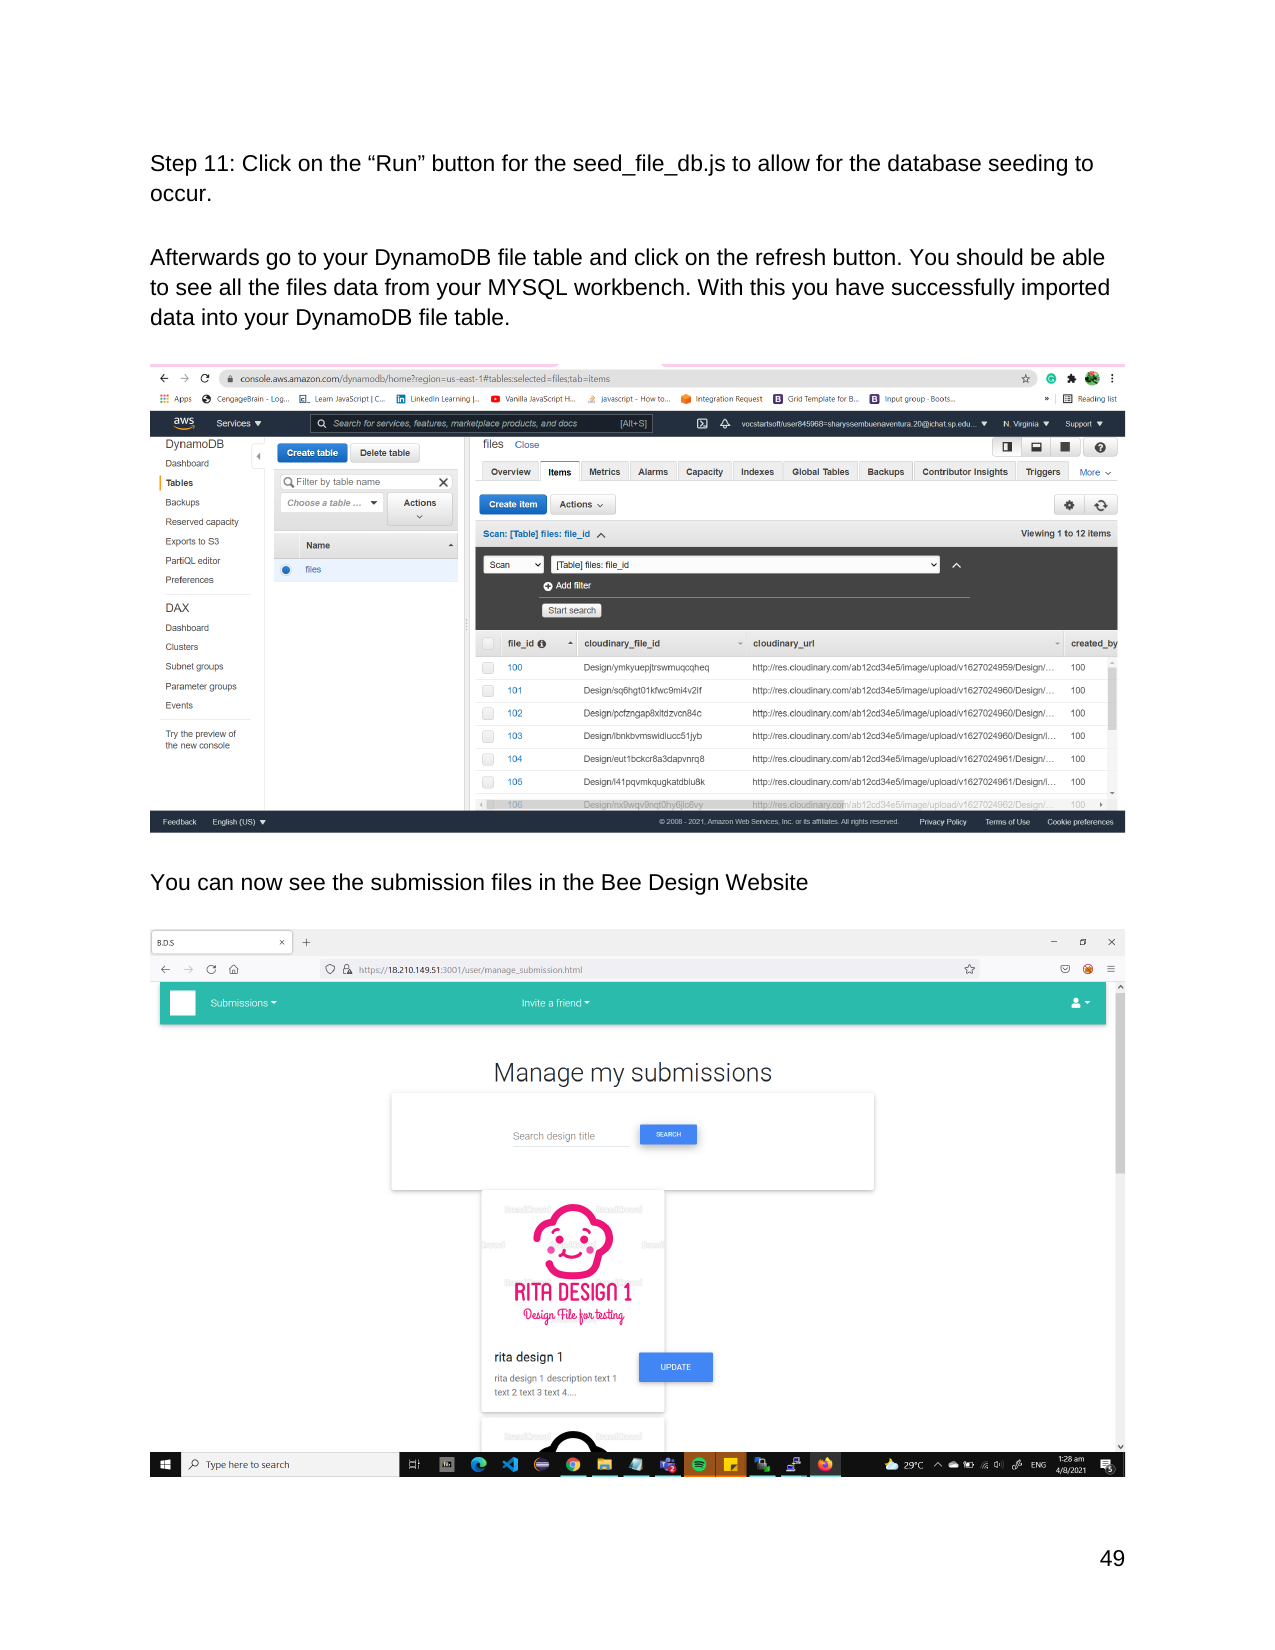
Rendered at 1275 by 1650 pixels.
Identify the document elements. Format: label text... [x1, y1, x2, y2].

text You can now see the submission files in the Bee Design Website [150, 869, 1125, 895]
text Afterwards go to your DynamoDB file table and click on the refresh button. You should be able to see all the files data from your MYSQL workbench. With this you have successfully imported data into your DynamoDB file table. [150, 243, 1125, 330]
text Step 11: Click on the “Run” button for the seed_file_db.js to allow for the database seeding to occur. [150, 150, 1125, 207]
picture [150, 929, 1125, 1477]
picture [150, 364, 1125, 835]
